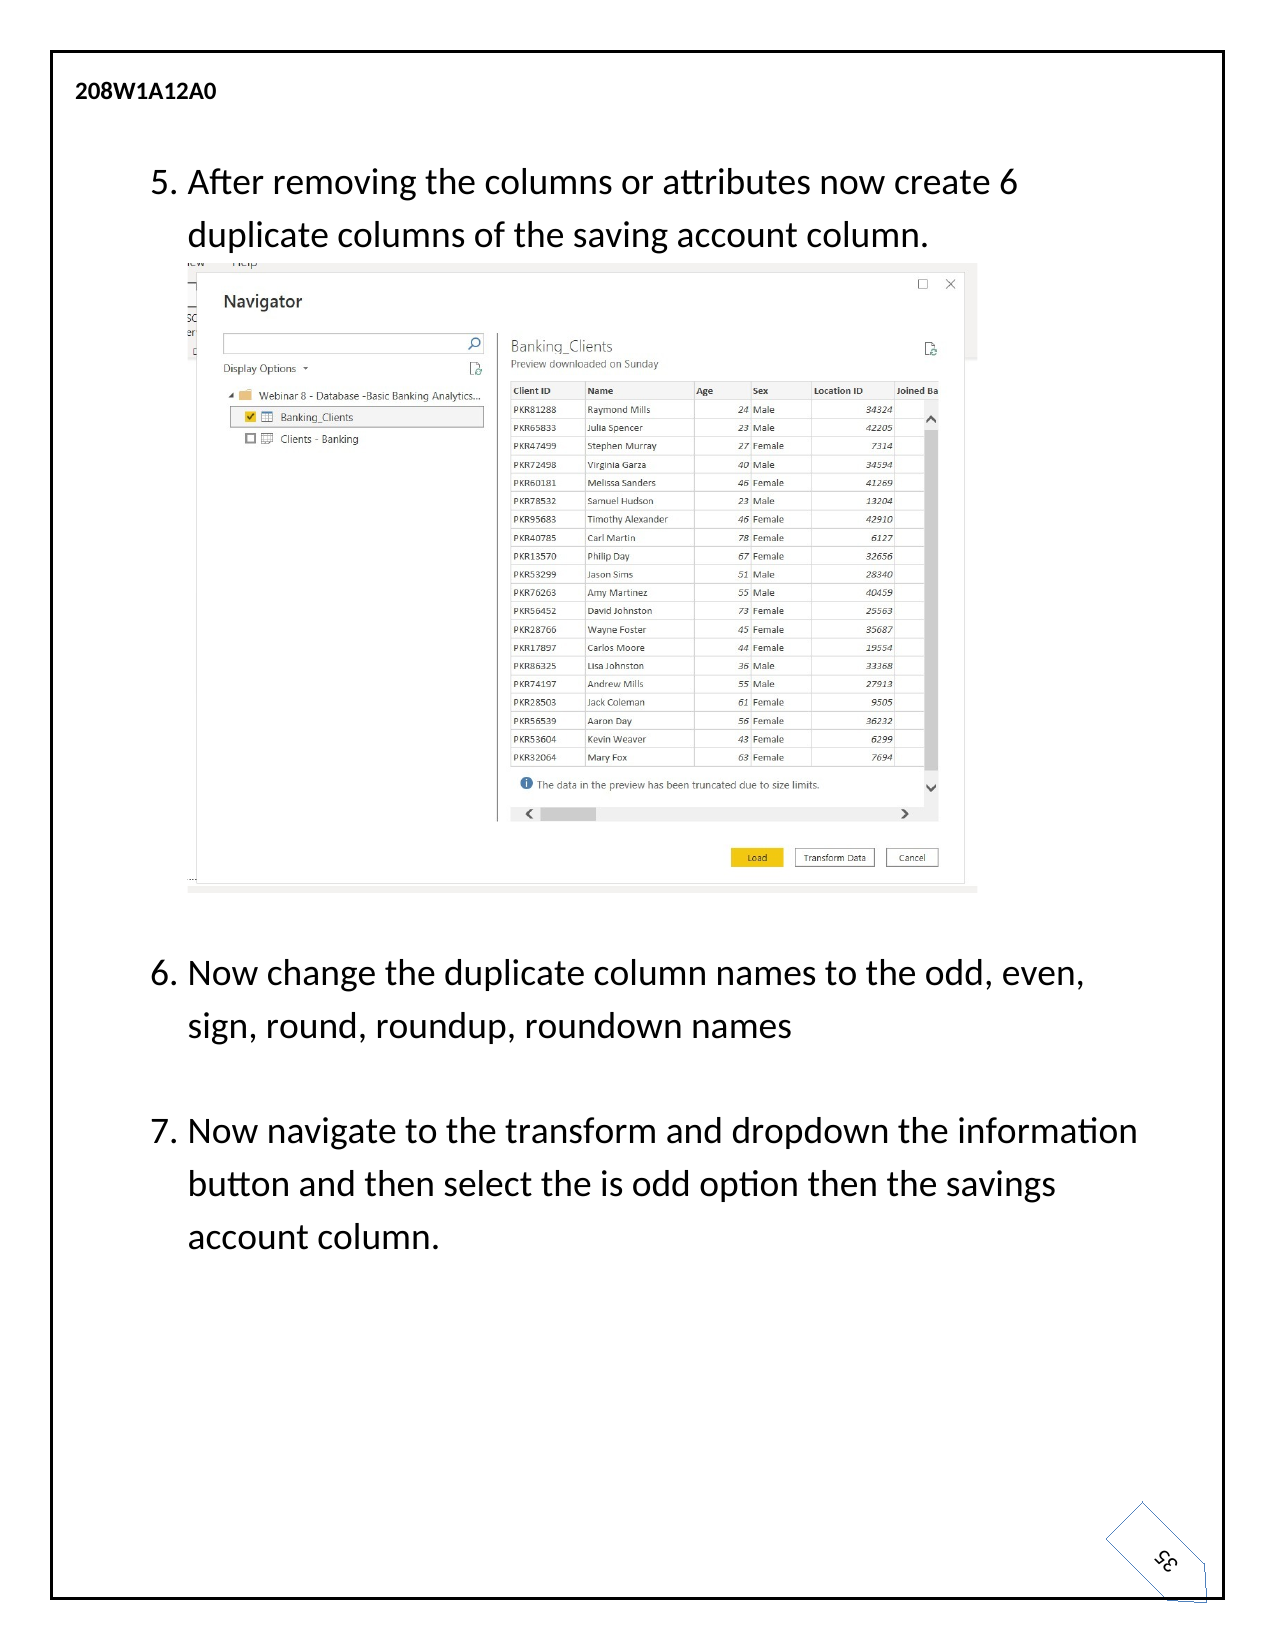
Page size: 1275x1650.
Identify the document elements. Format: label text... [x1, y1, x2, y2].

list After removing the columns or attributes now create 6 duplicate columns of the saving account column. [150, 158, 1162, 257]
list Now change the duplicate column names to the odd, even, sign, round, roundup, roundown names [150, 949, 1162, 1048]
picture [187, 263, 978, 893]
list Now navigate to the transform and dropdown the information button and then select the is odd option then the savings account column. [150, 1107, 1162, 1259]
